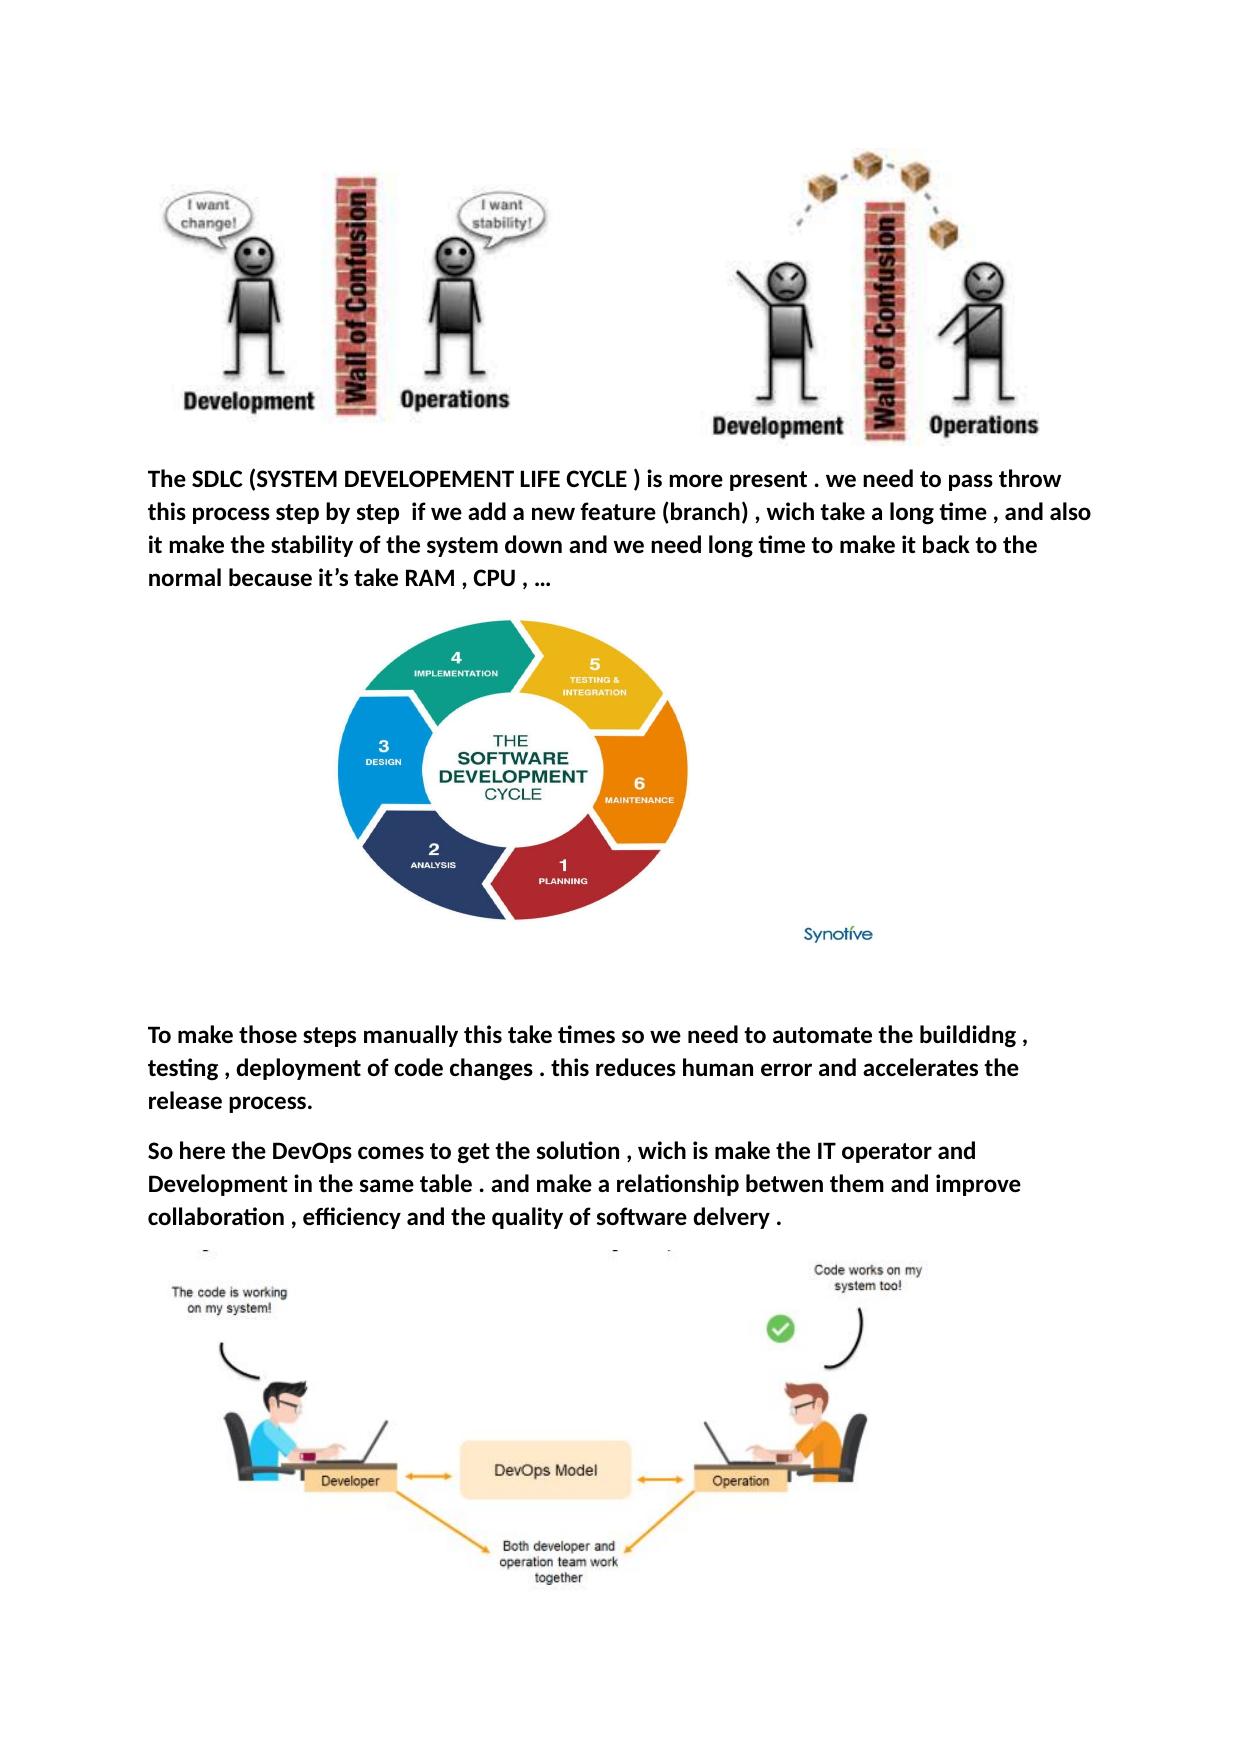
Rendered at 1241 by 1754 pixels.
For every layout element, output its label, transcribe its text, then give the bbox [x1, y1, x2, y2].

text To make those steps manually this take times so we need to automate the buildidng , testing , deployment of code changes . this reduces human error and accelerates the release process. [148, 1020, 1093, 1116]
picture [147, 594, 878, 945]
picture [147, 147, 564, 445]
picture [147, 1250, 936, 1595]
picture [677, 148, 1093, 446]
text So here the DevOps comes to get the solution , wich is make the IT operator and Development in the same table . and make a relationship betwen them and improve collaboration , efficiency and the quality of software delvery . [148, 1135, 1093, 1231]
